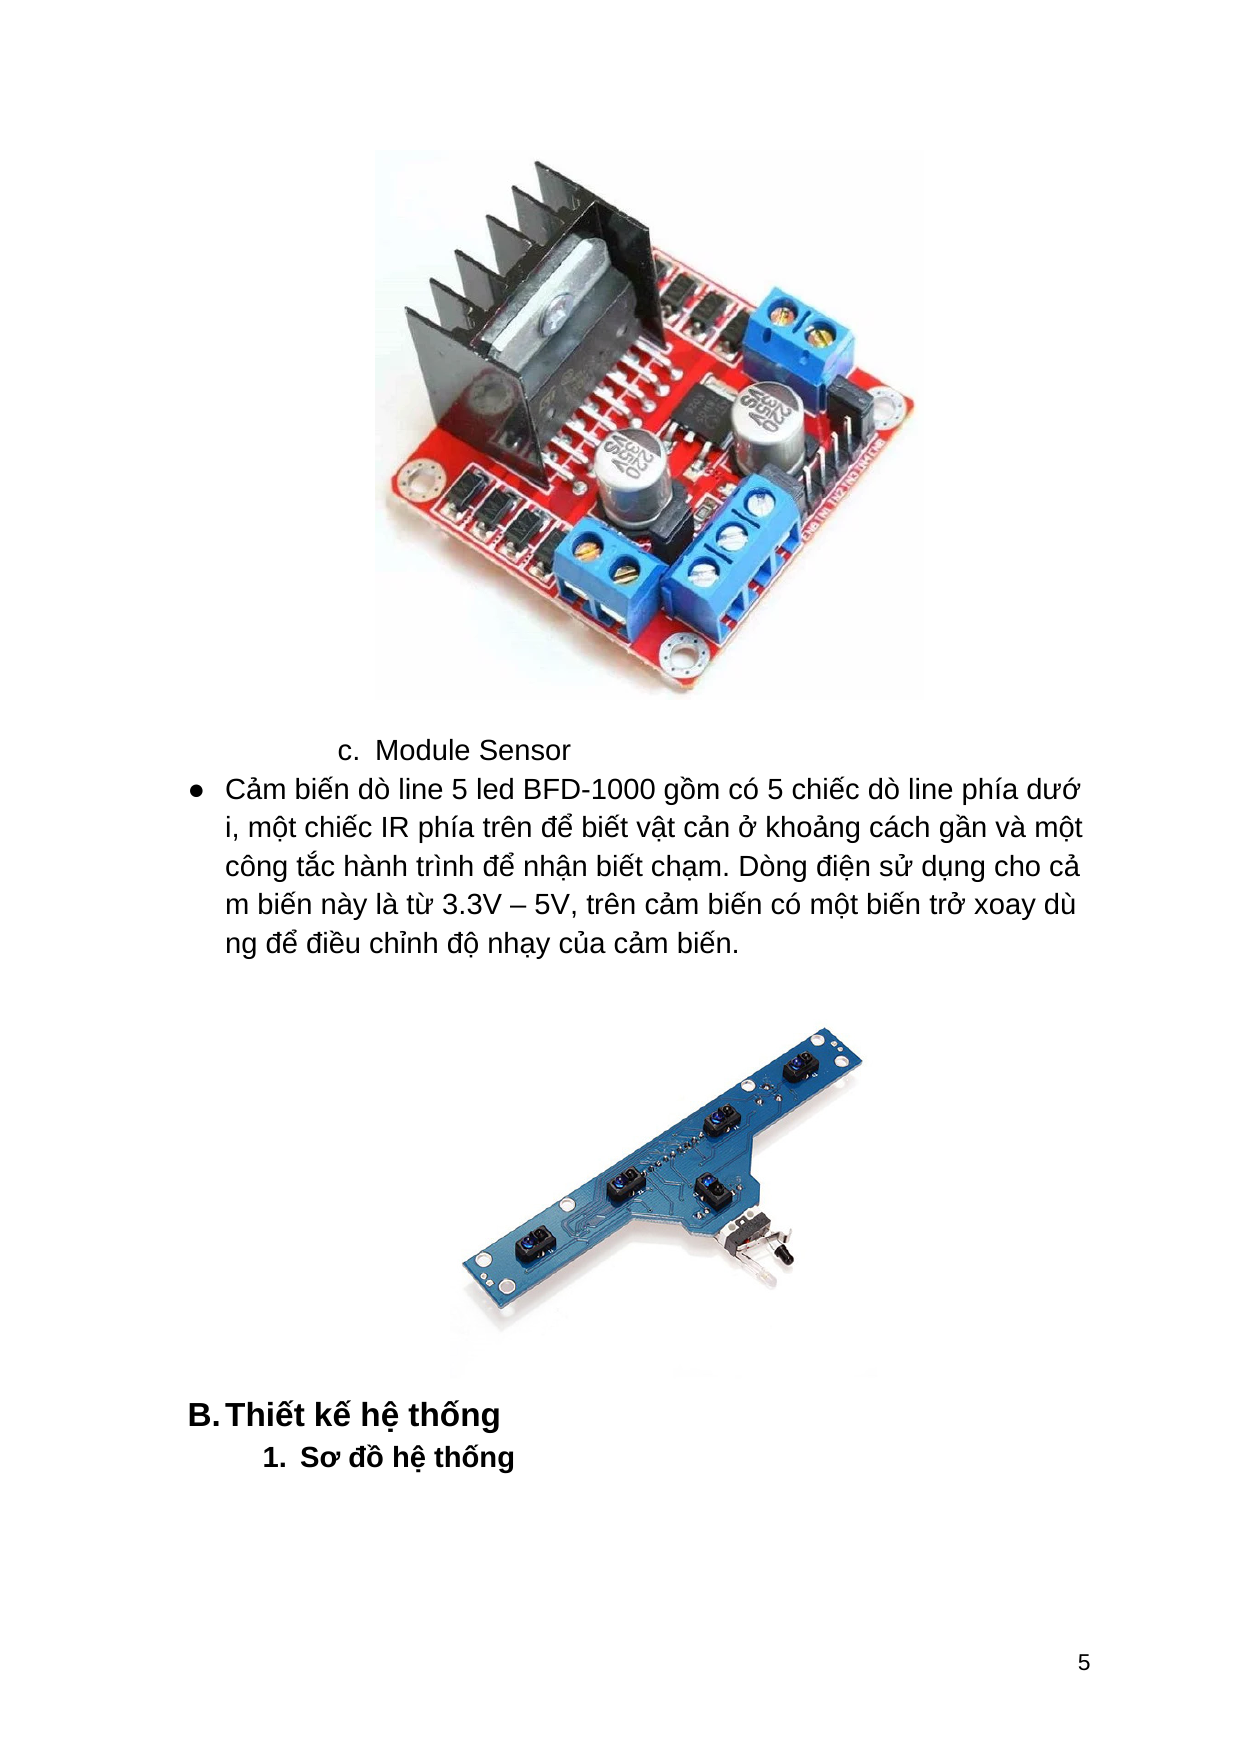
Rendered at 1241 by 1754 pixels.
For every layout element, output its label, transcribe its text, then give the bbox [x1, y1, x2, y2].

list Sơ đồ hệ thống [262, 1440, 1090, 1473]
list Module Sensor [337, 733, 1090, 767]
list Cảm biến dò line 5 led BFD-1000 gồm có 5 chiếc dò line phía dưới, một chiếc IR phía trên để biết vật cản ở khoảng cách gần và một công tắc hành trình để nhận biết chạm. Dòng điện sử dụng cho cảm biến này là từ 3.3V – 5V, trên cảm biến có một biến trở xoay dùng để điều chỉnh độ nhạy của cảm biến. [187, 772, 1090, 959]
picture [450, 964, 878, 1392]
picture [375, 150, 925, 700]
subtitle Thiết kế hệ thống [187, 1396, 1090, 1434]
